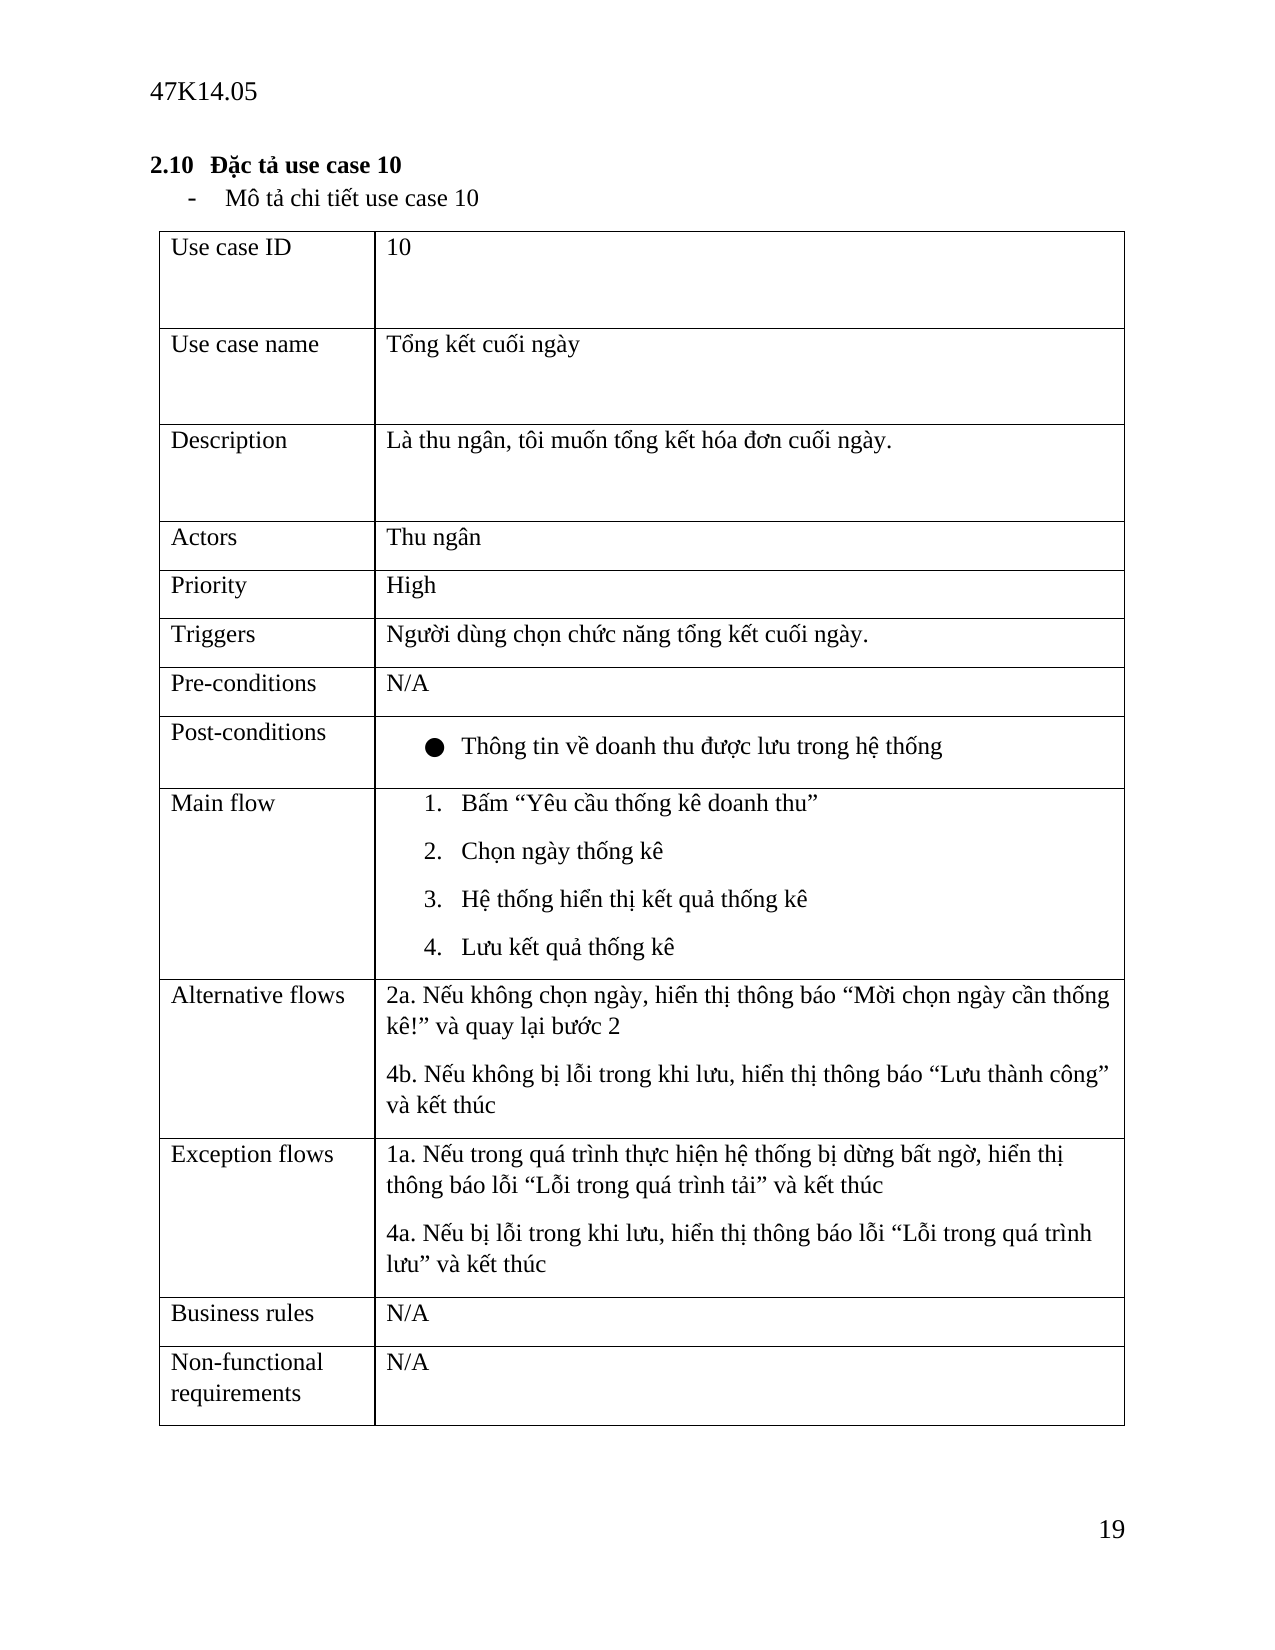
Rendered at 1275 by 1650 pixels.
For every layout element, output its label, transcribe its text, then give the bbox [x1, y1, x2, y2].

table_cell Triggers [160, 619, 374, 667]
table_cell Pre-conditions [160, 668, 374, 716]
table_cell Người dùng chọn chức năng tổng kết cuối ngày. [376, 619, 1124, 667]
table_header 10 [376, 232, 1124, 328]
table_cell Non-functional requirements [160, 1347, 374, 1425]
table_cell High [376, 571, 1124, 618]
table_cell N/A [376, 668, 1124, 716]
table_cell Use case name [160, 329, 374, 424]
table_cell Post-conditions [160, 717, 374, 787]
table_cell Alternative flows [160, 980, 374, 1138]
table_cell N/A [376, 1347, 1124, 1425]
table_cell Thu ngân [376, 522, 1124, 569]
table_cell Exception flows [160, 1139, 374, 1297]
table_cell 1a. Nếu trong quá trình thực hiện hệ thống bị dừng bất ngờ, hiển thị thông báo lỗi “Lỗi trong quá trình tải” và kết thúc 4a. Nếu bị lỗi trong khi lưu, hiển thị thông báo lỗi “Lỗi trong quá trình lưu” và kết thúc [376, 1139, 1124, 1297]
table_header Use case ID [160, 232, 374, 328]
table_cell Thông tin về doanh thu được lưu trong hệ thống [376, 717, 1124, 787]
table_cell Priority [160, 571, 374, 618]
table_cell Business rules [160, 1298, 374, 1346]
table_cell Description [160, 425, 374, 521]
table_cell Bấm “Yêu cầu thống kê doanh thu” Chọn ngày thống kê Hệ thống hiển thị kết quả thống kê Lưu kết quả thống kê [376, 789, 1124, 979]
table_cell N/A [376, 1298, 1124, 1346]
subtitle Đặc tả use case 10 [150, 150, 1125, 179]
table_cell Main flow [160, 789, 374, 979]
list Mô tả chi tiết use case 10 [187, 181, 1125, 212]
table_cell Là thu ngân, tôi muốn tổng kết hóa đơn cuối ngày. [376, 425, 1124, 521]
table_cell Actors [160, 522, 374, 569]
table_cell 2a. Nếu không chọn ngày, hiển thị thông báo “Mời chọn ngày cần thống kê!” và quay lại bước 2 4b. Nếu không bị lỗi trong khi lưu, hiển thị thông báo “Lưu thành công” và kết thúc [376, 980, 1124, 1138]
table_cell Tổng kết cuối ngày [376, 329, 1124, 424]
